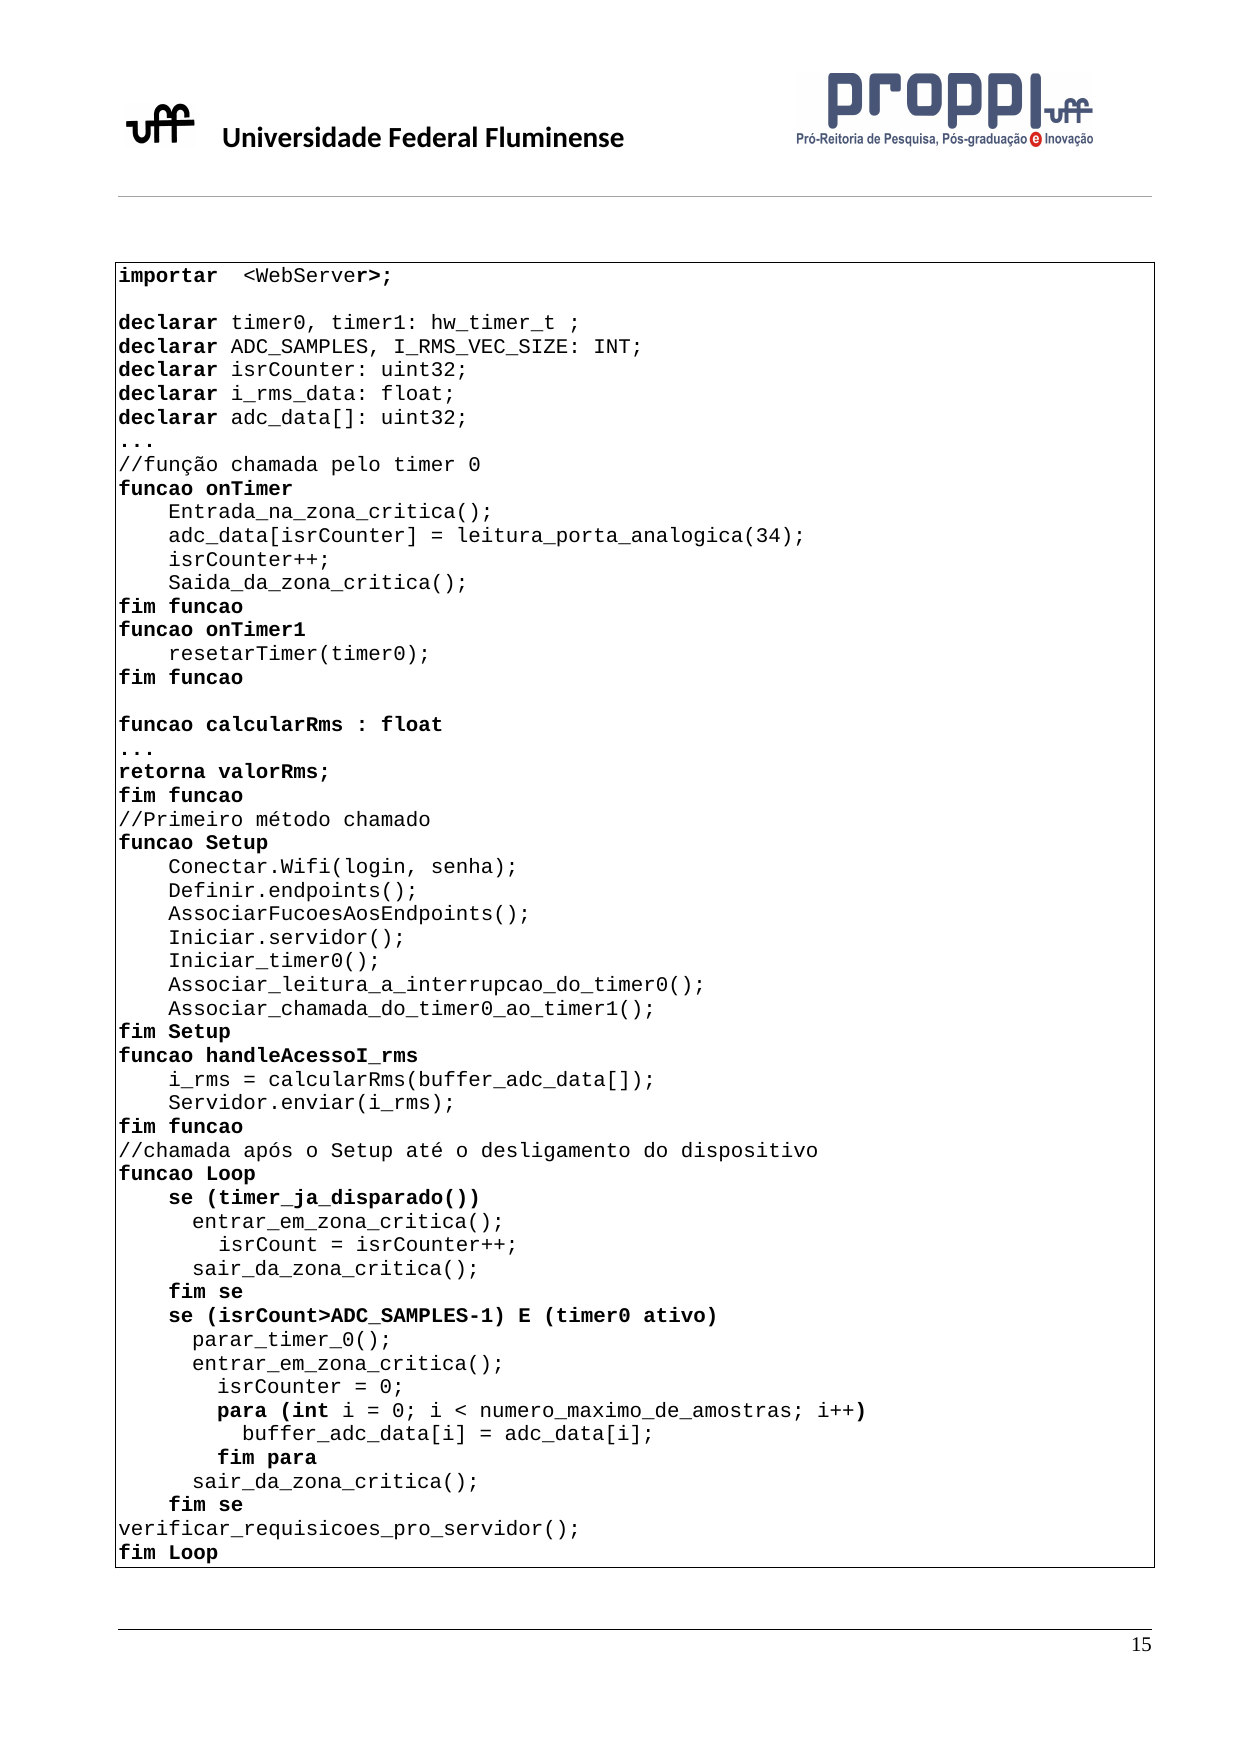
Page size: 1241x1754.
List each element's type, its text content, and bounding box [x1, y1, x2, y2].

text isrCounter++; [118, 548, 1152, 572]
text fim funcao [118, 596, 1152, 619]
text funcao handleAcessoI_rms [118, 1045, 1152, 1069]
text sair_da_zona_critica(); [118, 1258, 1152, 1282]
text fim funcao [118, 785, 1152, 809]
text //chamada após o Setup até o desligamento do dispositivo [118, 1140, 1152, 1163]
text parar_timer_0(); [118, 1329, 1152, 1352]
text Iniciar.servidor(); [118, 927, 1152, 951]
text declarar timer0, timer1: hw_timer_t ; [118, 312, 1152, 336]
text funcao calcularRms : float [118, 714, 1152, 738]
text Entrada_na_zona_critica(); [118, 501, 1152, 525]
text declarar i_rms_data: float; [118, 383, 1152, 407]
text Associar_leitura_a_interrupcao_do_timer0(); [118, 974, 1152, 998]
text funcao onTimer [118, 478, 1152, 501]
text funcao Setup [118, 832, 1152, 856]
text AssociarFucoesAosEndpoints(); [118, 903, 1152, 927]
text ... [118, 430, 1152, 454]
text fim funcao [118, 1116, 1152, 1140]
text isrCounter = 0; [118, 1376, 1152, 1400]
text se (isrCount>ADC_SAMPLES-1) E (timer0 ativo) [118, 1305, 1152, 1329]
text declarar isrCounter: uint32; [118, 359, 1152, 383]
text para (int i = 0; i < numero_maximo_de_amostras; i++) [118, 1400, 1152, 1423]
text Saida_da_zona_critica(); [118, 572, 1152, 596]
text //função chamada pelo timer 0 [118, 454, 1152, 478]
text //Primeiro método chamado [118, 809, 1152, 832]
text fim se [118, 1282, 1152, 1305]
text declarar adc_data[]: uint32; [118, 407, 1152, 430]
text i_rms = calcularRms(buffer_adc_data[]); [118, 1069, 1152, 1092]
text verificar_requisicoes_pro_servidor(); [118, 1518, 1152, 1538]
text isrCount = isrCounter++; [118, 1234, 1152, 1258]
text funcao Loop [118, 1163, 1152, 1187]
text Associar_chamada_do_timer0_ao_timer1(); [118, 998, 1152, 1021]
text ... [118, 738, 1152, 761]
picture [796, 73, 1093, 147]
text fim Loop [116, 1538, 1154, 1567]
text declarar ADC_SAMPLES, I_RMS_VEC_SIZE: INT; [118, 336, 1152, 359]
text fim funcao [118, 667, 1152, 690]
text fim Setup [118, 1021, 1152, 1045]
text Conectar.Wifi(login, senha); [118, 856, 1152, 879]
picture [125, 102, 196, 148]
text fim se [118, 1494, 1152, 1518]
text fim para [118, 1447, 1152, 1471]
text retorna valorRms; [118, 761, 1152, 785]
text buffer_adc_data[i] = adc_data[i]; [118, 1423, 1152, 1447]
text entrar_em_zona_critica(); [118, 1352, 1152, 1376]
text sair_da_zona_critica(); [118, 1471, 1152, 1494]
text Definir.endpoints(); [118, 879, 1152, 903]
text adc_data[isrCounter] = leitura_porta_analogica(34); [118, 525, 1152, 548]
text funcao onTimer1 [118, 619, 1152, 643]
text Iniciar_timer0(); [118, 951, 1152, 974]
text Servidor.enviar(i_rms); [118, 1092, 1152, 1116]
text resetarTimer(timer0); [118, 643, 1152, 667]
text se (timer_ja_disparado()) [118, 1187, 1152, 1211]
text importar <WebServer>; [116, 263, 1154, 288]
text entrar_em_zona_critica(); [118, 1211, 1152, 1234]
